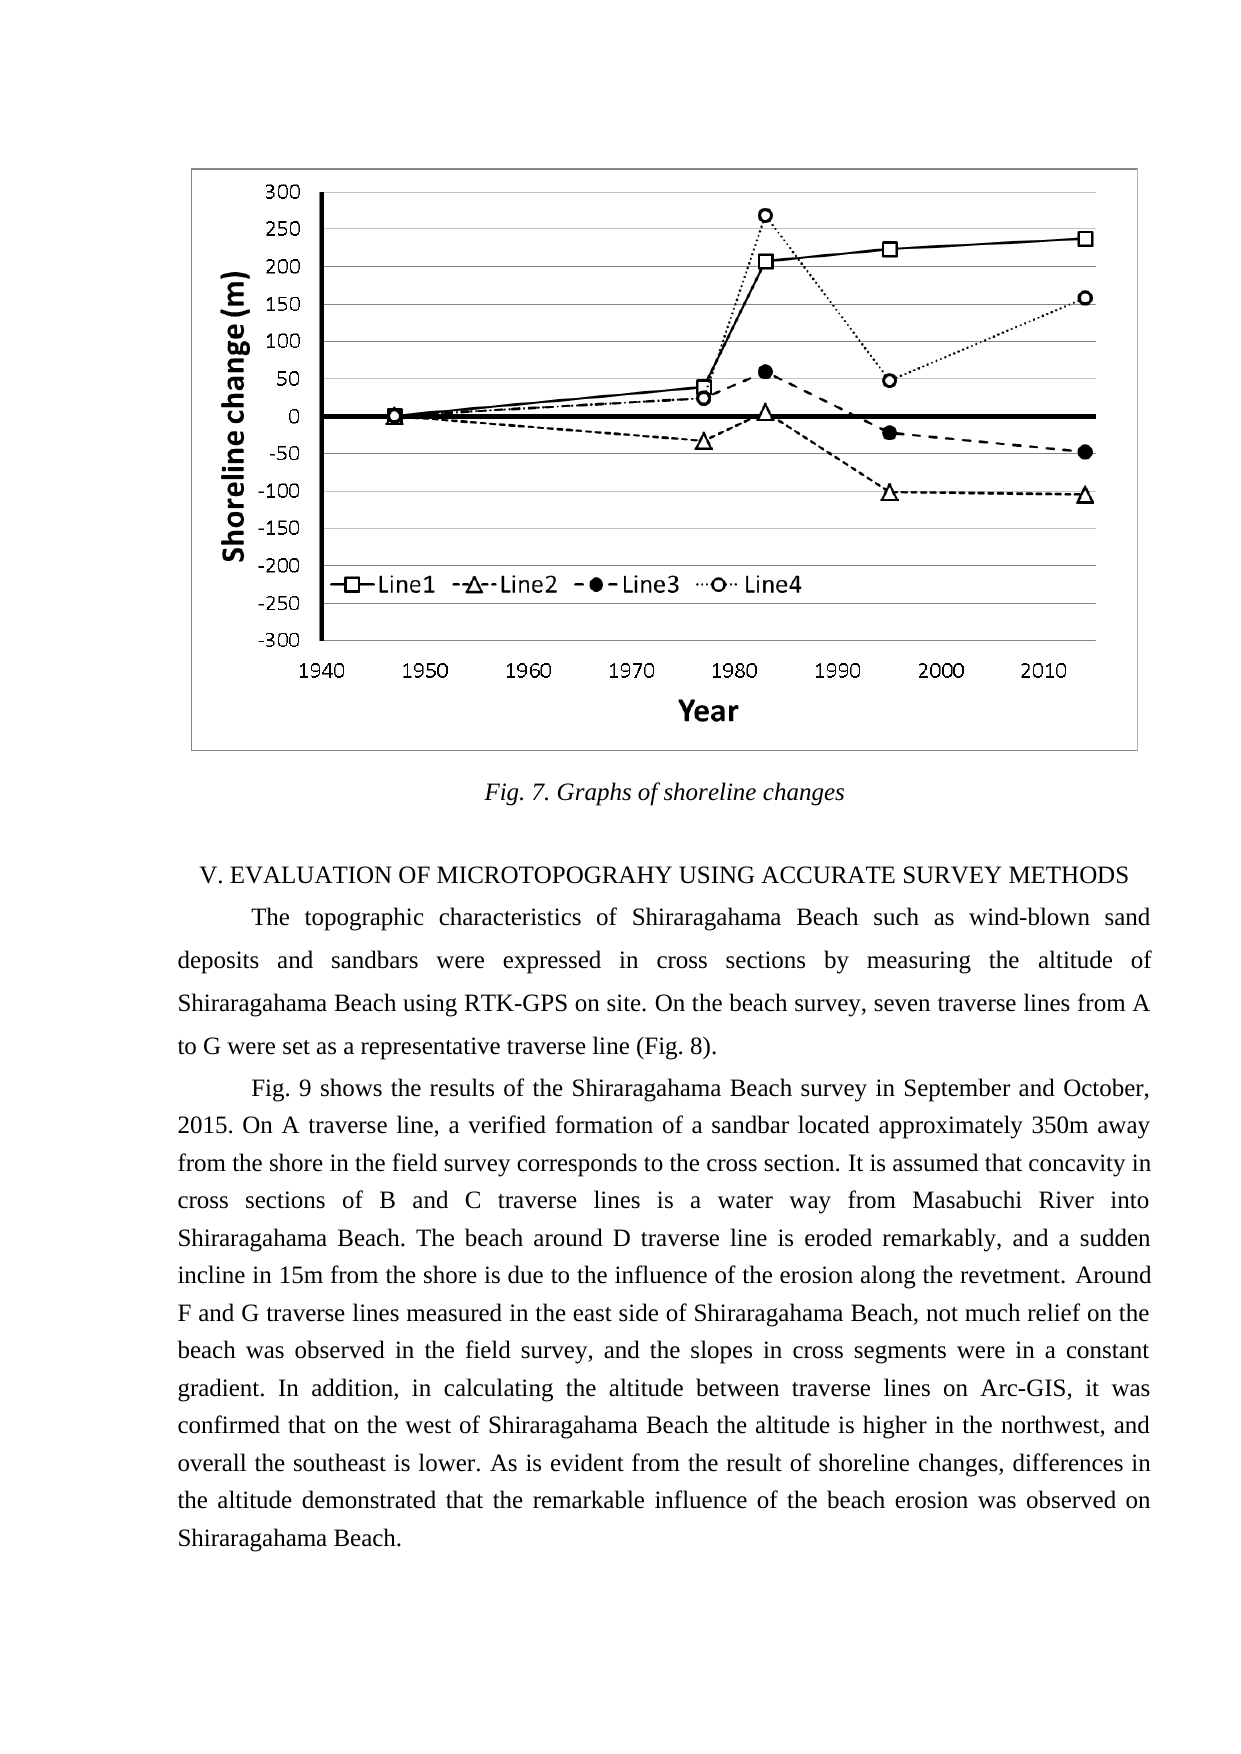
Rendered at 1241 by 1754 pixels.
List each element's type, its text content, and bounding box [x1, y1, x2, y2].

text V. EVALUATION OF MICROTOPOGRAHY USING ACCURATE SURVEY METHODS [177, 856, 1152, 893]
text Fig. 9 shows the results of the Shiraragahama Beach survey in September and October, 2015. On A traverse line, a verified formation of a sandbar located approximately 350m away from the shore in the field survey corresponds to the cross section. It is assumed that concavity in cross sections of B and C traverse lines is a water way from Masabuchi River into Shiraragahama Beach. The beach around D traverse line is eroded remarkably, and a sudden incline in 15m from the shore is due to the influence of the erosion along the revetment. Around F and G traverse lines measured in the east side of Shiraragahama Beach, not much relief on the beach was observed in the field survey, and the slopes in cross segments were in a constant gradient. In addition, in calculating the altitude between traverse lines on Arc-GIS, it was confirmed that on the west of Shiraragahama Beach the altitude is higher in the northwest, and overall the southeast is lower. As is evident from the result of shoreline changes, differences in the altitude demonstrated that the remarkable influence of the beach erosion was observed on Shiraragahama Beach. [177, 1069, 1152, 1556]
picture [191, 168, 1138, 751]
text Fig. 7. Graphs of shoreline changes [177, 772, 1152, 810]
text The topographic characteristics of Shiraragahama Beach such as wind-blown sand deposits and sandbars were expressed in cross sections by measuring the altitude of Shiraragahama Beach using RTK-GPS on site. On the beach survey, seven traverse lines from A to G were set as a representative traverse line (Fig. 8). [177, 898, 1152, 1064]
